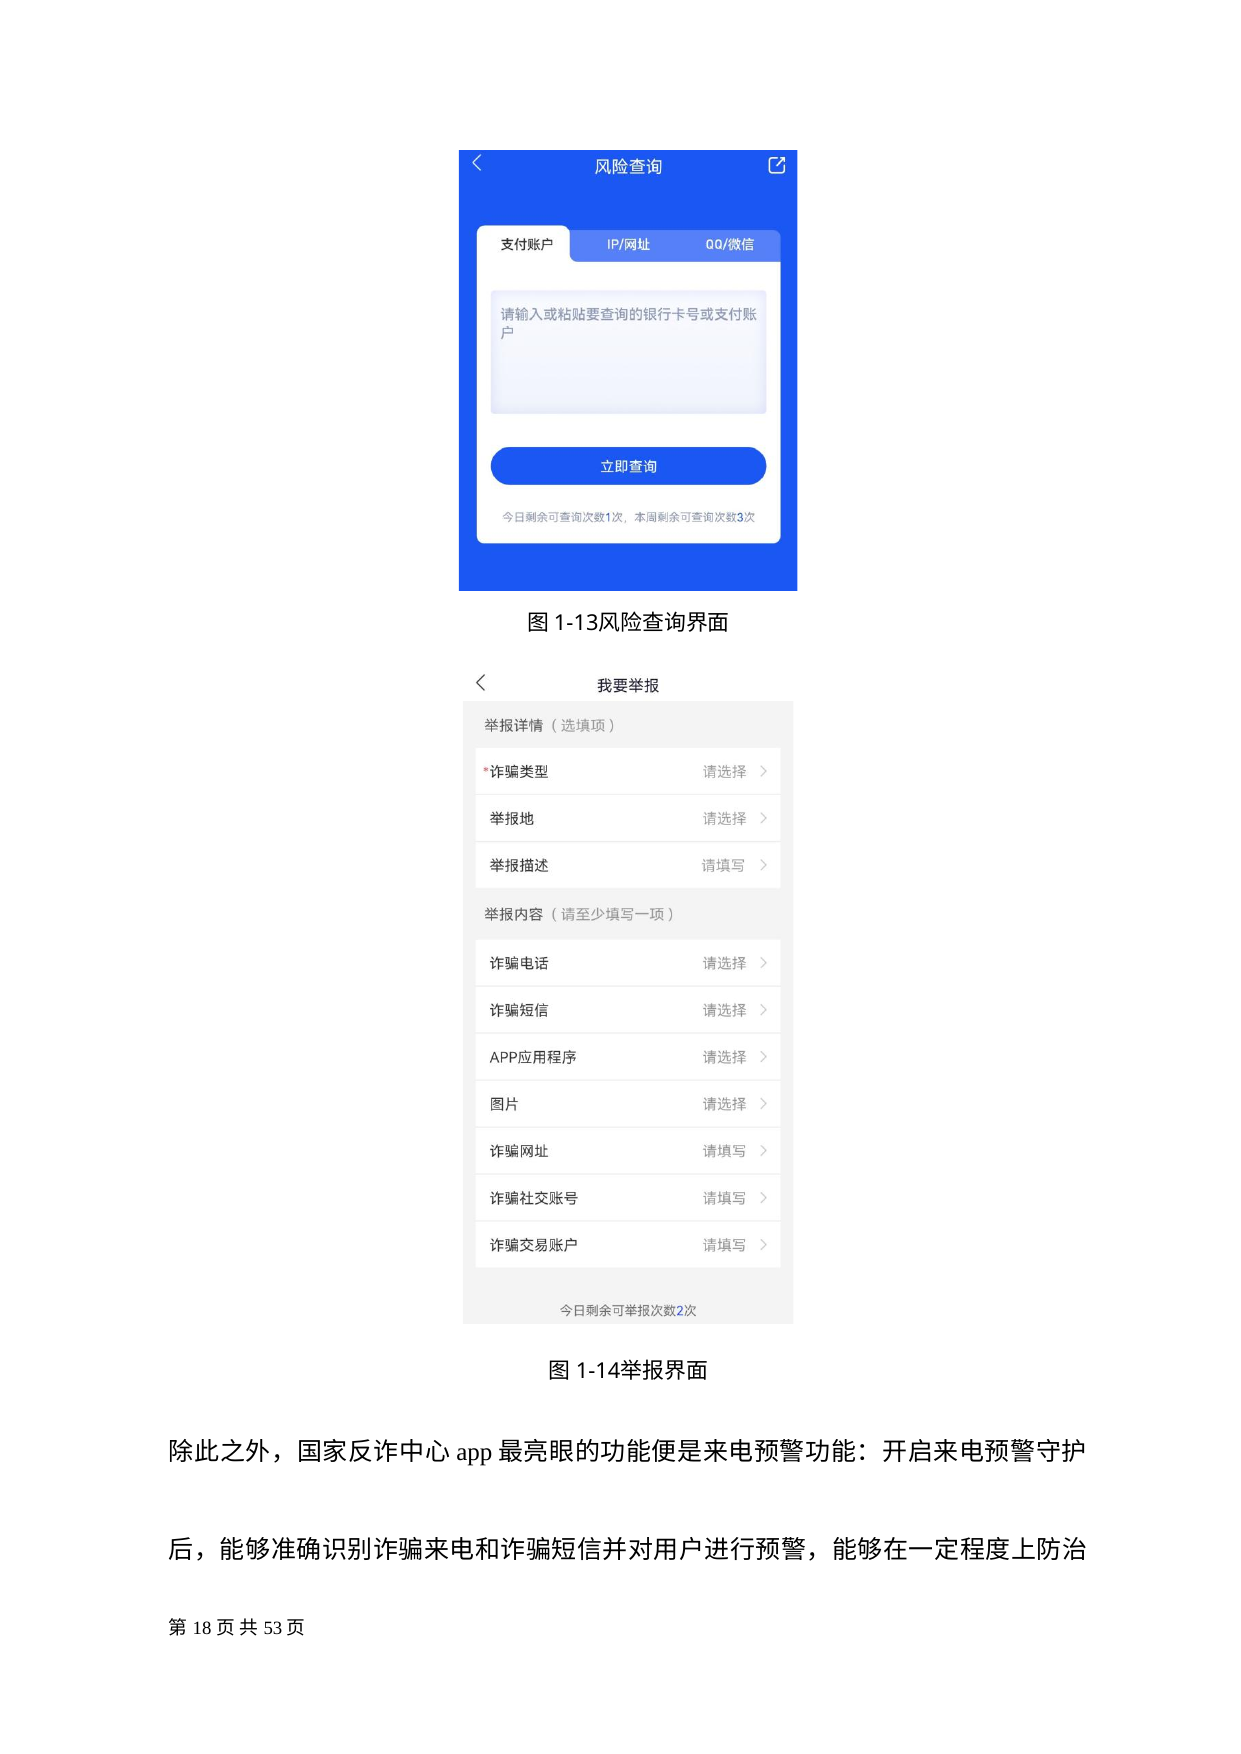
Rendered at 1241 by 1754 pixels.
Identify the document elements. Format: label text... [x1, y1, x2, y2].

text 图 1-13风险查询界面 [169, 605, 1087, 637]
picture [462, 670, 794, 1324]
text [169, 1417, 1087, 1580]
picture [458, 150, 798, 591]
text 图 1-14举报界面 [169, 1352, 1087, 1385]
